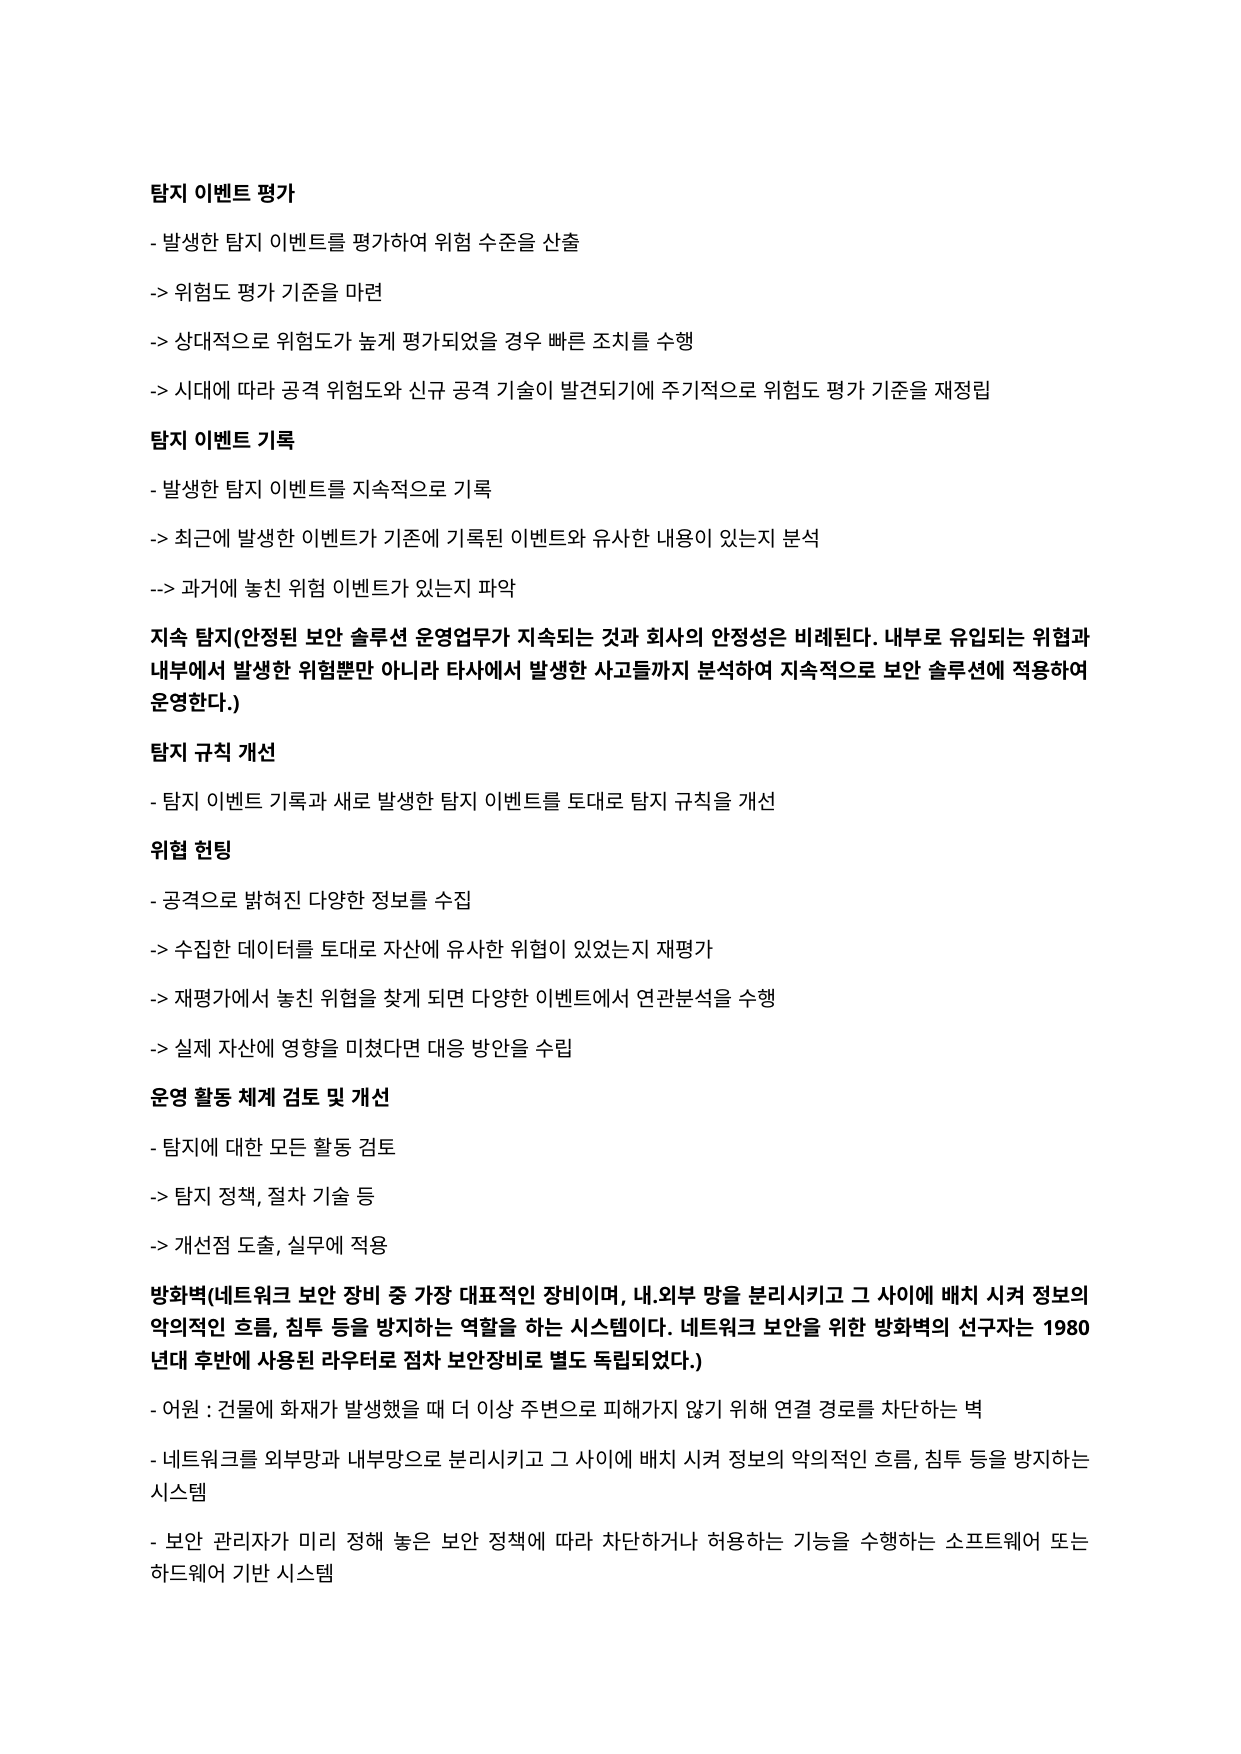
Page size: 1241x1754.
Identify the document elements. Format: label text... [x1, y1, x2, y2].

text 탐지 규칙 개선 [150, 736, 1090, 766]
text -> 위험도 평가 기준을 마련 [150, 276, 1090, 306]
text - 발생한 탐지 이벤트를 평가하여 위험 수준을 산출 [150, 226, 1090, 257]
text - 어원 : 건물에 화재가 발생했을 때 더 이상 주변으로 피해가지 않기 위해 연결 경로를 차단하는 벽 [150, 1394, 1090, 1424]
text - 탐지 이벤트 기록과 새로 발생한 탐지 이벤트를 토대로 탐지 규칙을 개선 [150, 785, 1090, 816]
text - 보안 관리자가 미리 정해 놓은 보안 정책에 따라 차단하거나 허용하는 기능을 수행하는 소프트웨어 또는 하드웨어 기반 시스템 [150, 1525, 1090, 1588]
text 위협 헌팅 [150, 835, 1090, 865]
text 탐지 이벤트 기록 [150, 424, 1090, 454]
text -> 수집한 데이터를 토대로 자산에 유사한 위협이 있었는지 재평가 [150, 933, 1090, 964]
text 탐지 이벤트 평가 [150, 177, 1090, 207]
text --> 과거에 놓친 위험 이벤트가 있는지 파악 [150, 572, 1090, 602]
text 지속 탐지(안정된 보안 솔루션 운영업무가 지속되는 것과 회사의 안정성은 비례된다. 내부로 유입되는 위협과 내부에서 발생한 위험뿐만 아니라 타사에서 발생한 사고들까지 분석하여 지속적으로 보안 솔루션에 적용하여 운영한다.) [150, 621, 1090, 717]
text - 발생한 탐지 이벤트를 지속적으로 기록 [150, 473, 1090, 503]
text - 공격으로 밝혀진 다양한 정보를 수집 [150, 884, 1090, 914]
text -> 실제 자산에 영향을 미쳤다면 대응 방안을 수립 [150, 1032, 1090, 1062]
text -> 상대적으로 위험도가 높게 평가되었을 경우 빠른 조치를 수행 [150, 325, 1090, 356]
text -> 탐지 정책, 절차 기술 등 [150, 1180, 1090, 1210]
text - 탐지에 대한 모든 활동 검토 [150, 1131, 1090, 1161]
text -> 재평가에서 놓친 위협을 찾게 되면 다양한 이벤트에서 연관분석을 수행 [150, 983, 1090, 1013]
text -> 시대에 따라 공격 위험도와 신규 공격 기술이 발견되기에 주기적으로 위험도 평가 기준을 재정립 [150, 374, 1090, 405]
text -> 최근에 발생한 이벤트가 기존에 기록된 이벤트와 유사한 내용이 있는지 분석 [150, 523, 1090, 553]
text -> 개선점 도출, 실무에 적용 [150, 1229, 1090, 1260]
text - 네트워크를 외부망과 내부망으로 분리시키고 그 사이에 배치 시켜 정보의 악의적인 흐름, 침투 등을 방지하는 시스템 [150, 1443, 1090, 1506]
text 운영 활동 체계 검토 및 개선 [150, 1081, 1090, 1112]
text 방화벽(네트워크 보안 장비 중 가장 대표적인 장비이며, 내.외부 망을 분리시키고 그 사이에 배치 시켜 정보의 악의적인 흐름, 침투 등을 방지하는 역할을 하는 시스템이다. 네트워크 보안을 위한 방화벽의 선구자는 1980년대 후반에 사용된 라우터로 점차 보안장비로 별도 독립되었다.) [150, 1279, 1090, 1374]
